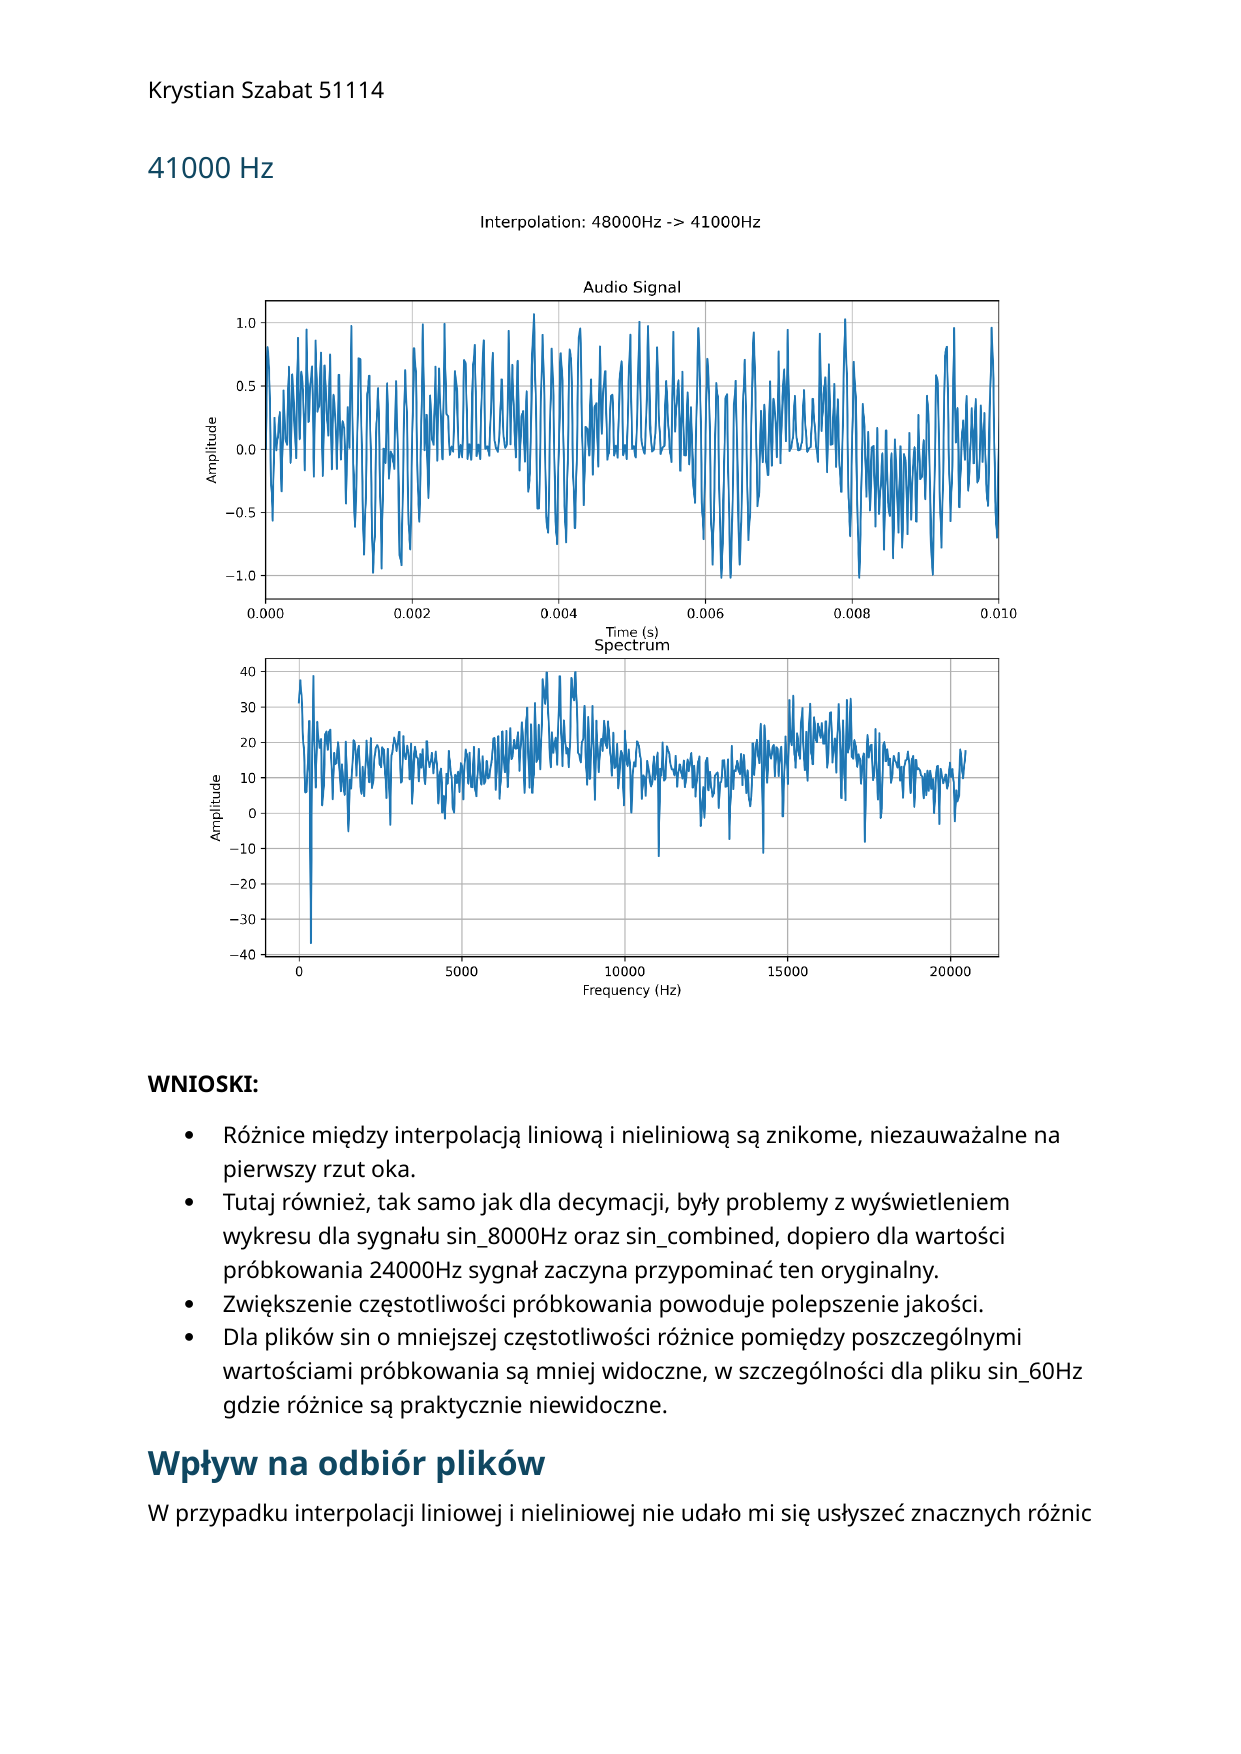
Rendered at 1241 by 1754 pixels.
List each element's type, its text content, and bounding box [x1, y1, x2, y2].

subtitle 41000 Hz [148, 148, 1093, 187]
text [148, 1497, 1093, 1562]
subtitle Wpływ na odbiór plików [148, 1439, 1093, 1485]
list Różnice między interpolacją liniową i nieliniową są znikome, niezauważalne na pierwszy rzut oka. [185, 1119, 1093, 1184]
list Dla plików sin o mniejszej częstotliwości różnice pomiędzy poszczególnymi wartościami próbkowania są mniej widoczne, w szczególności dla pliku sin_60Hz gdzie różnice są praktycznie niewidoczne. [185, 1321, 1093, 1420]
picture [147, 198, 1093, 1050]
text WNIOSKI: [148, 1068, 1093, 1100]
list Tutaj również, tak samo jak dla decymacji, były problemy z wyświetleniem wykresu dla sygnału sin_8000Hz oraz sin_combined, dopiero dla wartości próbkowania 24000Hz sygnał zaczyna przypominać ten oryginalny. [185, 1186, 1093, 1285]
list Zwiększenie częstotliwości próbkowania powoduje polepszenie jakości. [185, 1288, 1093, 1319]
